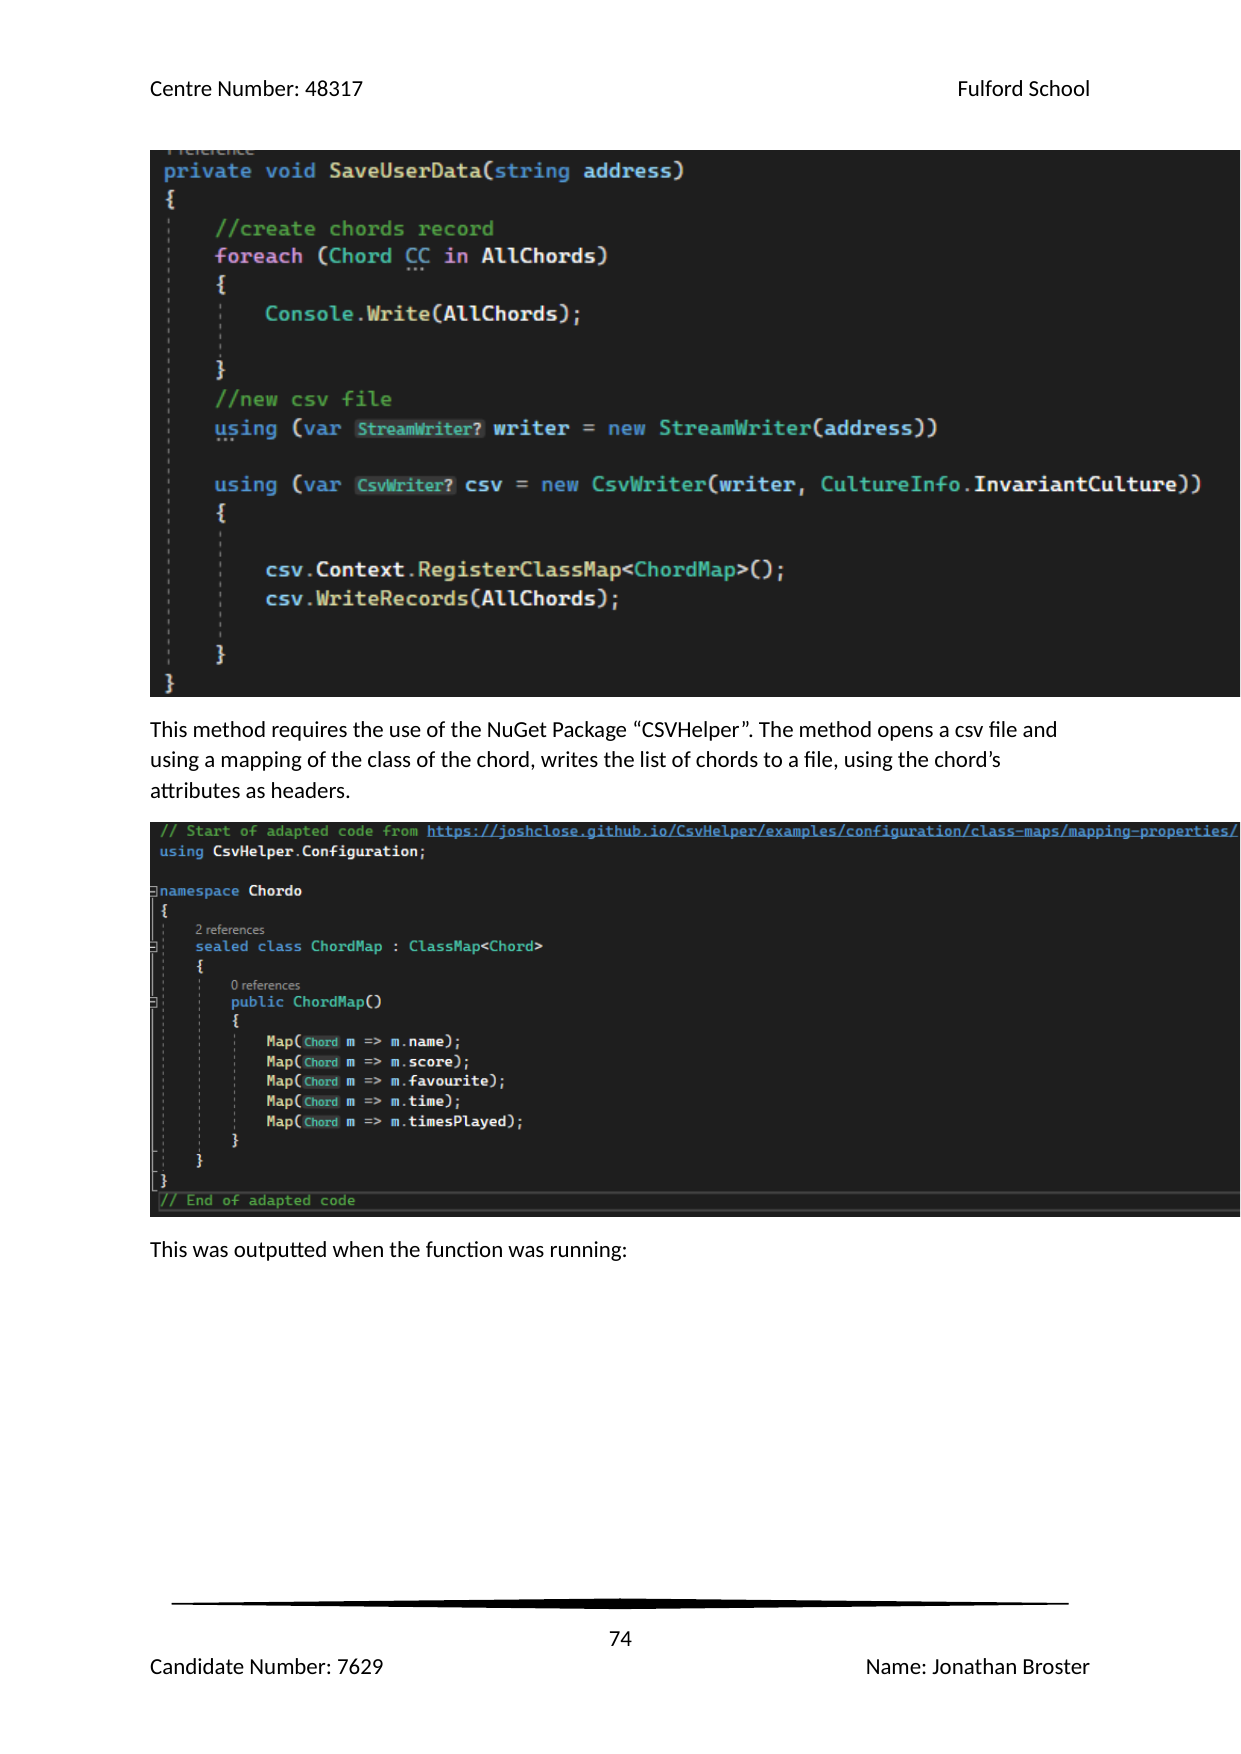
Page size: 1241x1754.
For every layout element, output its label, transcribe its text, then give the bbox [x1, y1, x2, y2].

text This was outputted when the function was running: [150, 1235, 1090, 1263]
picture [150, 822, 1241, 1217]
picture [150, 150, 1241, 697]
text This method requires the use of the NuGet Package “CSVHelper”. The method opens a csv file and using a mapping of the class of the chord, writes the list of chords to a file, using the chord’s attributes as headers. [150, 715, 1090, 804]
